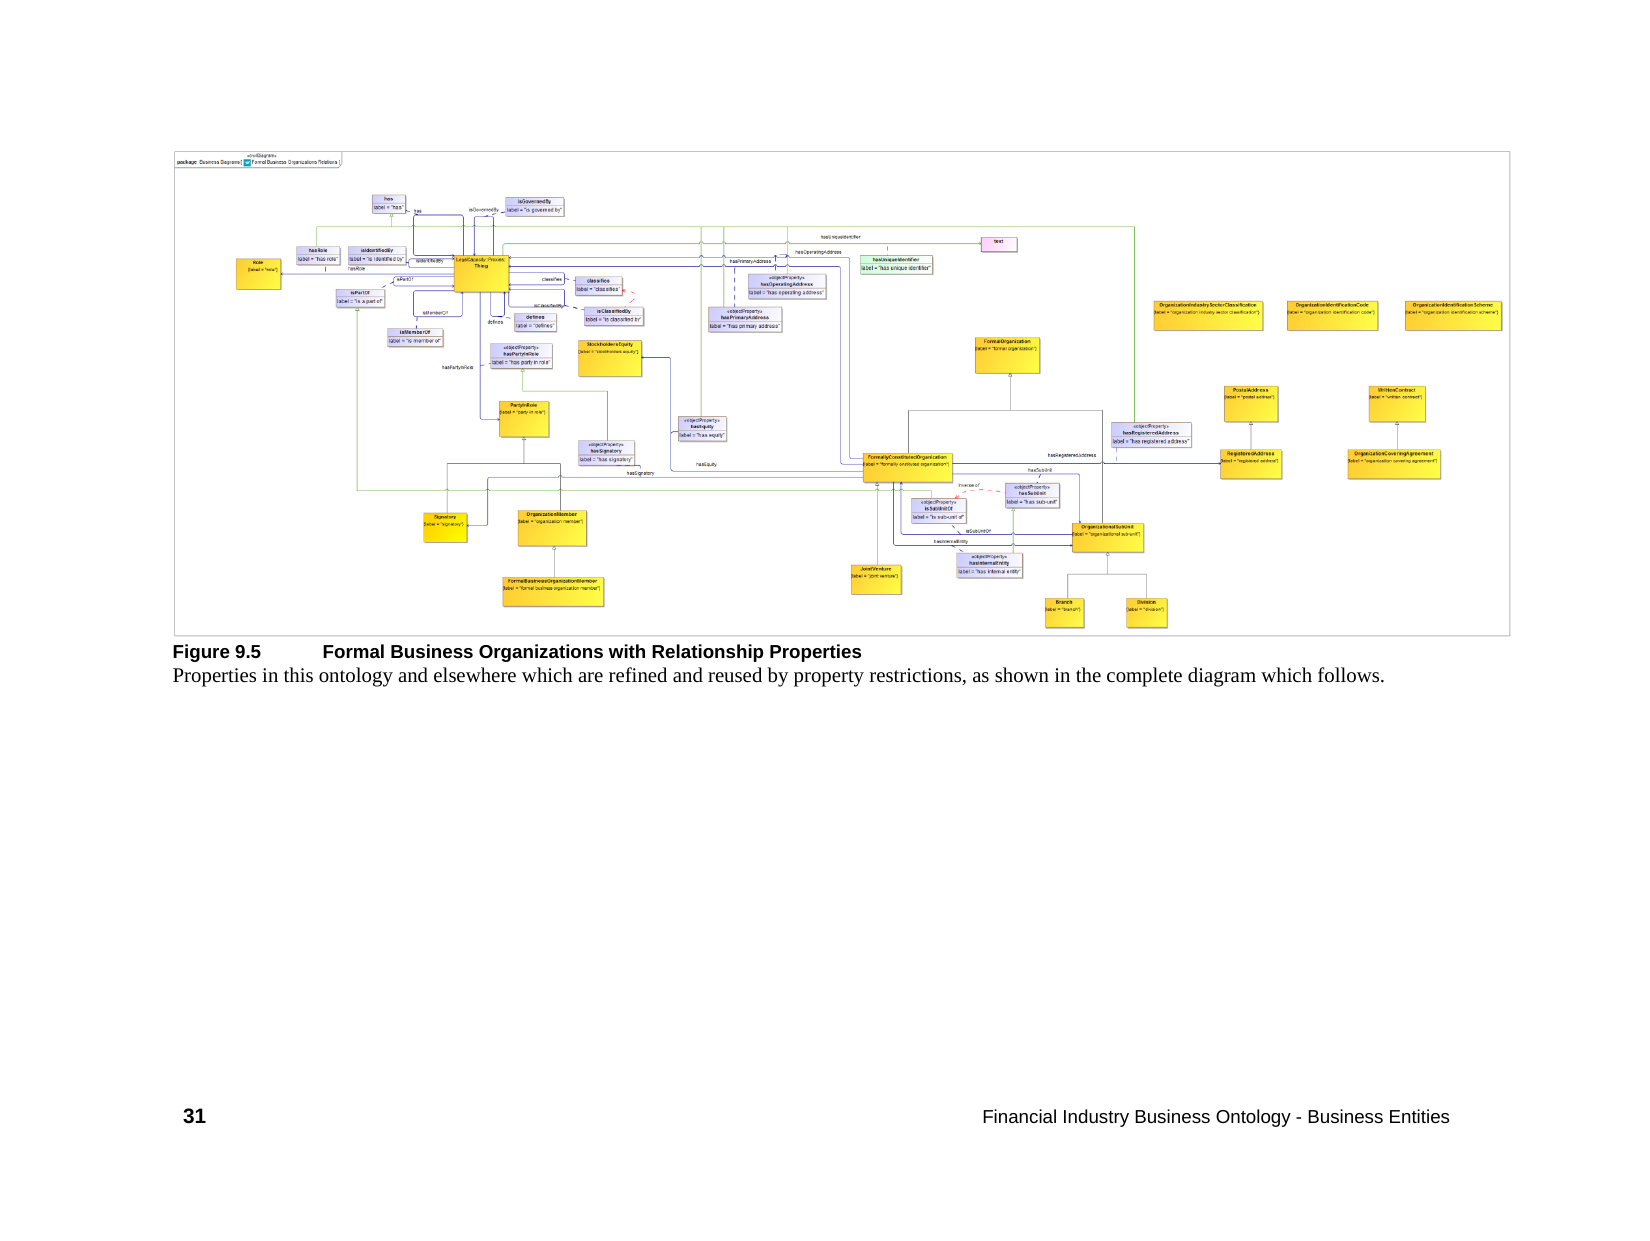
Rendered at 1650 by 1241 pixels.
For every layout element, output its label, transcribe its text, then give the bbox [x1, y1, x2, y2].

picture [172, 150, 1516, 642]
text Properties in this ontology and elsewhere which are refined and reused by property restrictions, as shown in the complete diagram which follows. [172, 663, 1537, 687]
text Figure 9.5 Formal Business Organizations with Relationship Properties [172, 641, 1537, 663]
